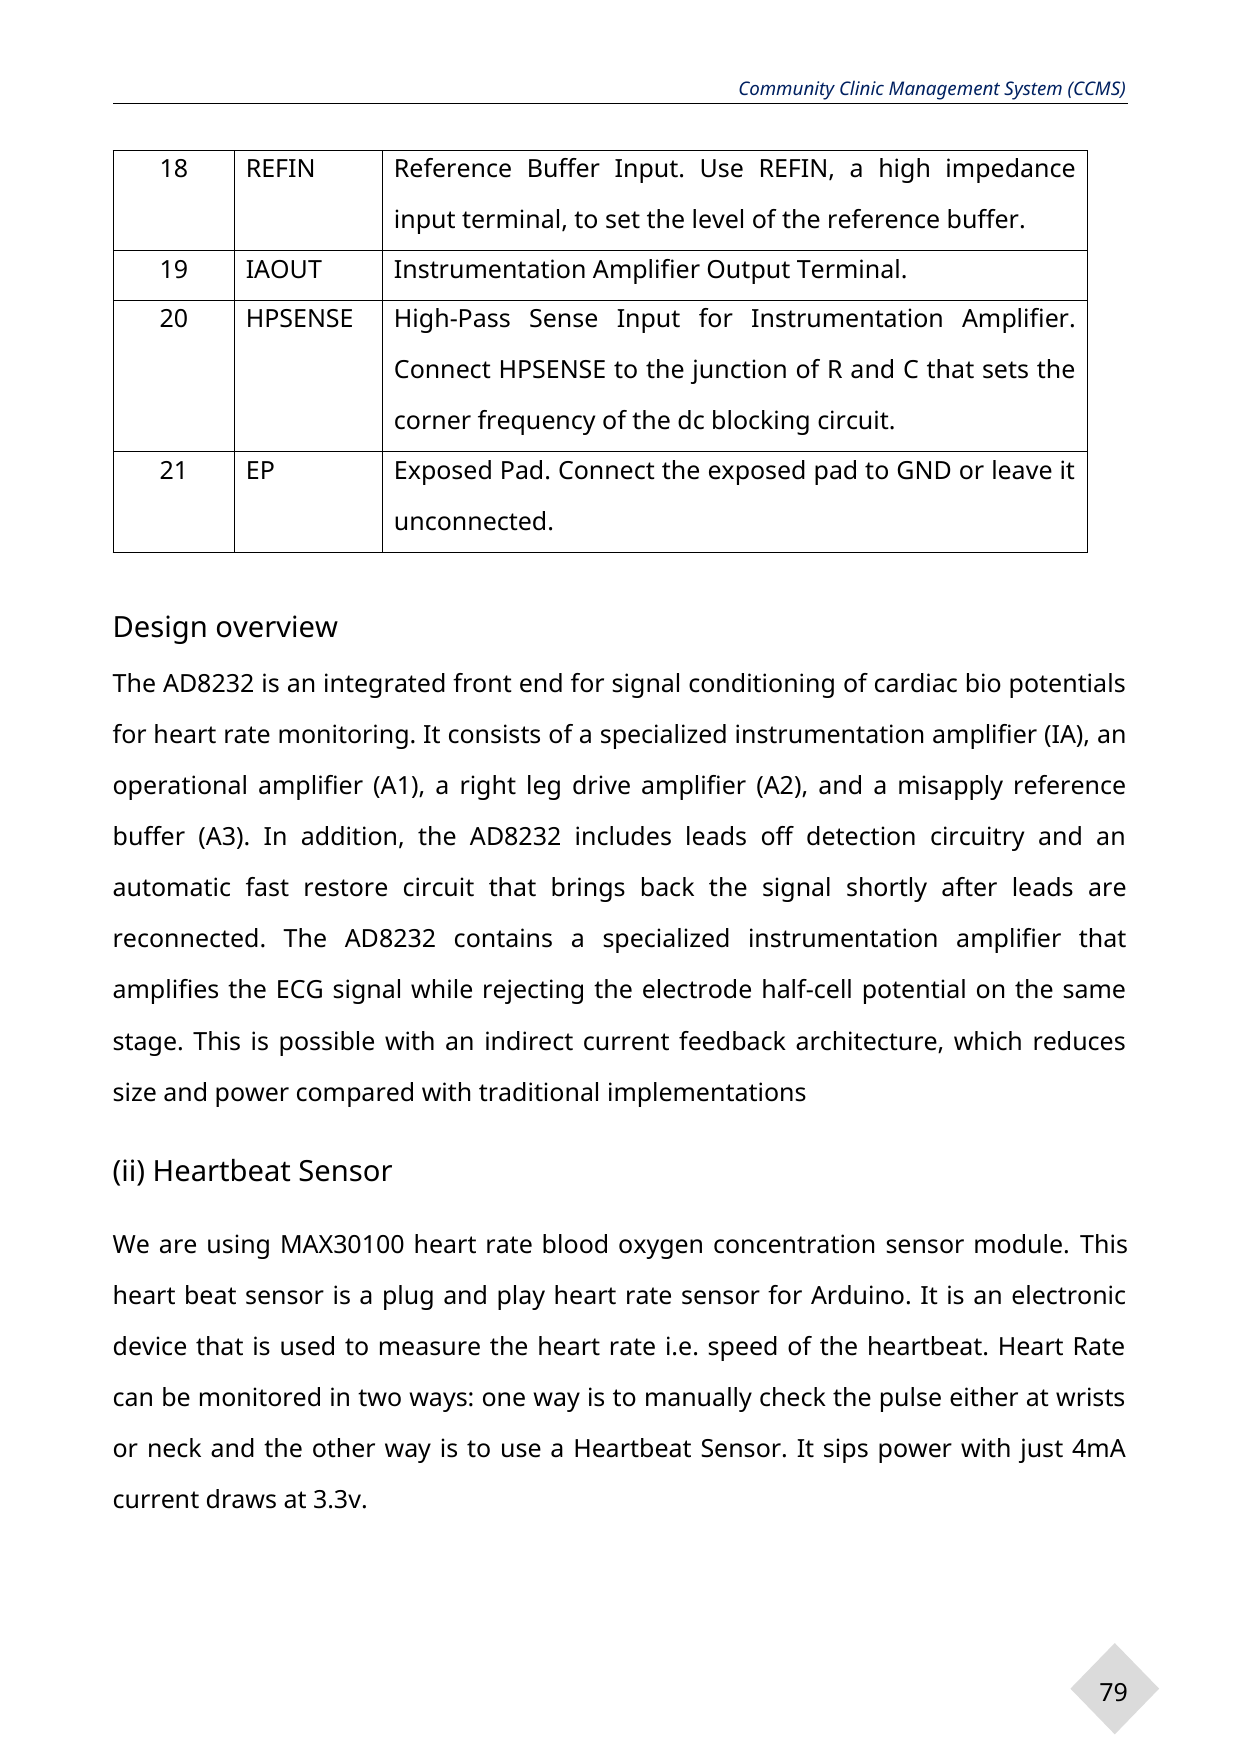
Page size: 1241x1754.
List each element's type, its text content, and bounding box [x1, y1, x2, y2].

table_cell HPSENSE [235, 301, 382, 451]
table_cell 21 [114, 452, 234, 552]
table_cell REFIN [235, 151, 382, 250]
text We are using MAX30100 heart rate blood oxygen concentration sensor module. This heart beat sensor is a plug and play heart rate sensor for Arduino. It is an electronic device that is used to measure the heart rate i.e. speed of the heartbeat. Heart Rate can be monitored in two ways: one way is to manually check the pulse either at wrists or neck and the other way is to use a Heartbeat Sensor. It sips power with just 4mA current draws at 3.3v. [112, 1226, 1128, 1516]
table_cell 18 [114, 151, 234, 250]
table_cell 20 [114, 301, 234, 451]
table_cell Instrumentation Amplifier Output Terminal. [383, 251, 1087, 300]
table_cell Exposed Pad. Connect the exposed pad to GND or leave it unconnected. [383, 452, 1087, 552]
text (ii) Heartbeat Sensor [112, 1150, 1128, 1190]
text The AD8232 is an integrated front end for signal conditioning of cardiac bio potentials for heart rate monitoring. It consists of a specialized instrumentation amplifier (IA), an operational amplifier (A1), a right leg drive amplifier (A2), and a misapply reference buffer (A3). In addition, the AD8232 includes leads off detection circuitry and an automatic fast restore circuit that brings back the signal shortly after leads are reconnected. The AD8232 contains a specialized instrumentation amplifier that amplifies the ECG signal while rejecting the electrode half-cell potential on the same stage. This is possible with an indirect current feedback architecture, which reduces size and power compared with traditional implementations [112, 666, 1128, 1108]
table_cell 19 [114, 251, 234, 300]
table_cell IAOUT [235, 251, 382, 300]
table_cell Reference Buffer Input. Use REFIN, a high impedance input terminal, to set the level of the reference buffer. [383, 151, 1087, 250]
table_cell EP [235, 452, 382, 552]
text Design overview [112, 606, 1128, 646]
table_cell High-Pass Sense Input for Instrumentation Amplifier. Connect HPSENSE to the junction of R and C that sets the corner frequency of the dc blocking circuit. [383, 301, 1087, 451]
